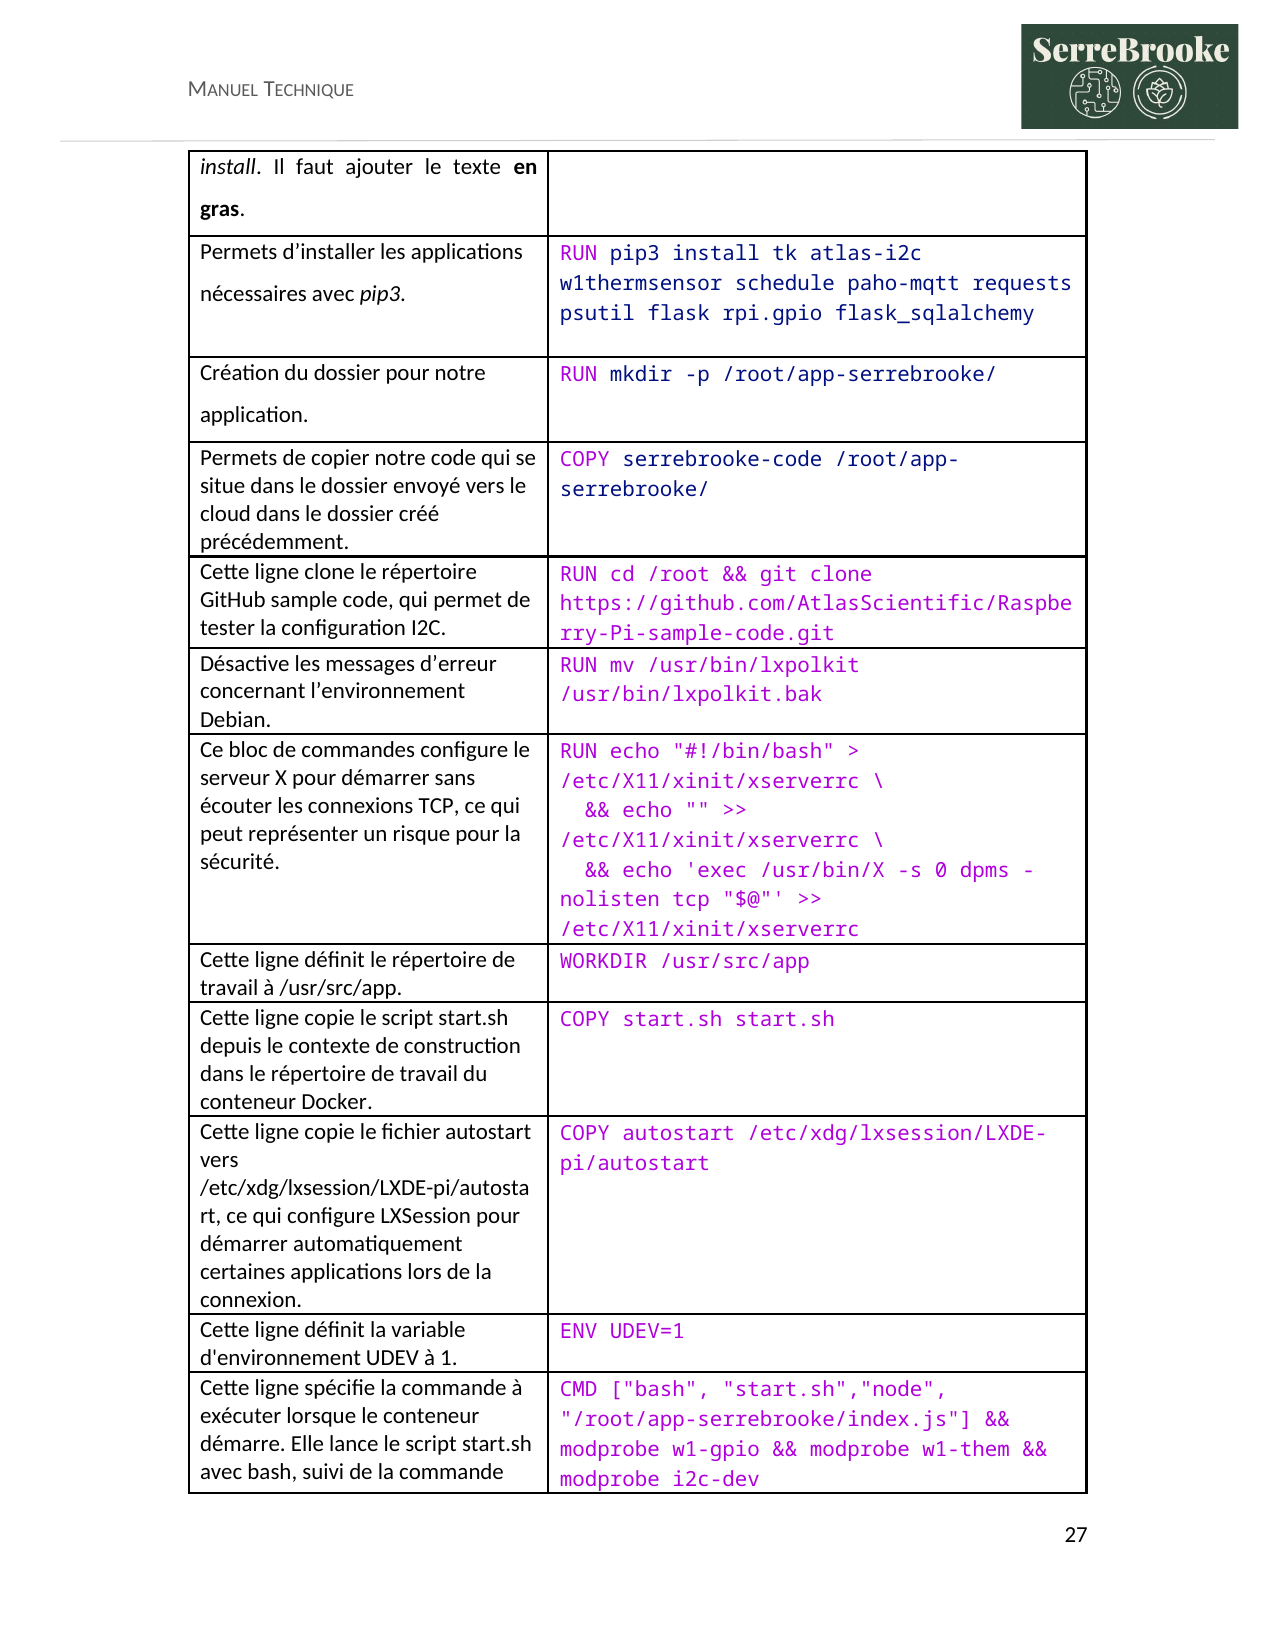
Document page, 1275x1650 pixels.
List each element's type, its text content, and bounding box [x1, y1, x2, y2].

table_cell COPY serrebrooke-code /root/app-serrebrooke/ [549, 443, 1085, 555]
table_cell RUN mv /usr/bin/lxpolkit /usr/bin/lxpolkit.bak [549, 649, 1085, 733]
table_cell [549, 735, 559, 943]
table_cell Cette ligne copie le script start.sh depuis le contexte de construction dans le répertoire de travail du conteneur Docker. [190, 1003, 547, 1115]
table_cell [190, 152, 547, 235]
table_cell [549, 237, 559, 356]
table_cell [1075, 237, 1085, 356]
table_cell Cette ligne clone le répertoire GitHub sample code, qui permet de tester la configuration I2C. [190, 558, 547, 647]
table_cell Cette ligne copie le fichier autostart vers /etc/xdg/lxsession/LXDE-pi/autostart, ce qui configure LXSession pour démarrer automatiquement certaines applications lors de la connexion. [190, 1117, 547, 1313]
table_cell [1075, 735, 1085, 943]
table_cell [549, 152, 1085, 235]
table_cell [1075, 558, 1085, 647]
table_cell Permets de copier notre code qui se situe dans le dossier envoyé vers le cloud dans le dossier créé précédemment. [190, 443, 547, 555]
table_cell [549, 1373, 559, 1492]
table_cell COPY autostart /etc/xdg/lxsession/LXDE-pi/autostart [549, 1117, 1085, 1313]
table_cell Cette ligne définit le répertoire de travail à /usr/src/app. [190, 945, 547, 1001]
table_cell Création du dossier pour notre application. [190, 358, 547, 441]
table_cell Ce bloc de commandes configure le serveur X pour démarrer sans écouter les connexions TCP, ce qui peut représenter un risque pour la sécurité. [190, 735, 547, 943]
table_cell ENV UDEV=1 [549, 1315, 1085, 1371]
table_cell RUN mkdir -p /root/app-serrebrooke/ [549, 358, 1085, 441]
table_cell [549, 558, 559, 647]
table_cell Permets d’installer les applications nécessaires avec pip3. [190, 237, 547, 356]
table_cell Cette ligne définit la variable d'environnement UDEV à 1. [190, 1315, 547, 1371]
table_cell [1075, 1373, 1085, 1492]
table_cell Désactive les messages d’erreur concernant l’environnement Debian. [190, 649, 547, 733]
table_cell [190, 1373, 547, 1492]
table_cell COPY start.sh start.sh [549, 1003, 1085, 1115]
table_cell WORKDIR /usr/src/app [549, 945, 1085, 1001]
picture [1021, 24, 1239, 129]
